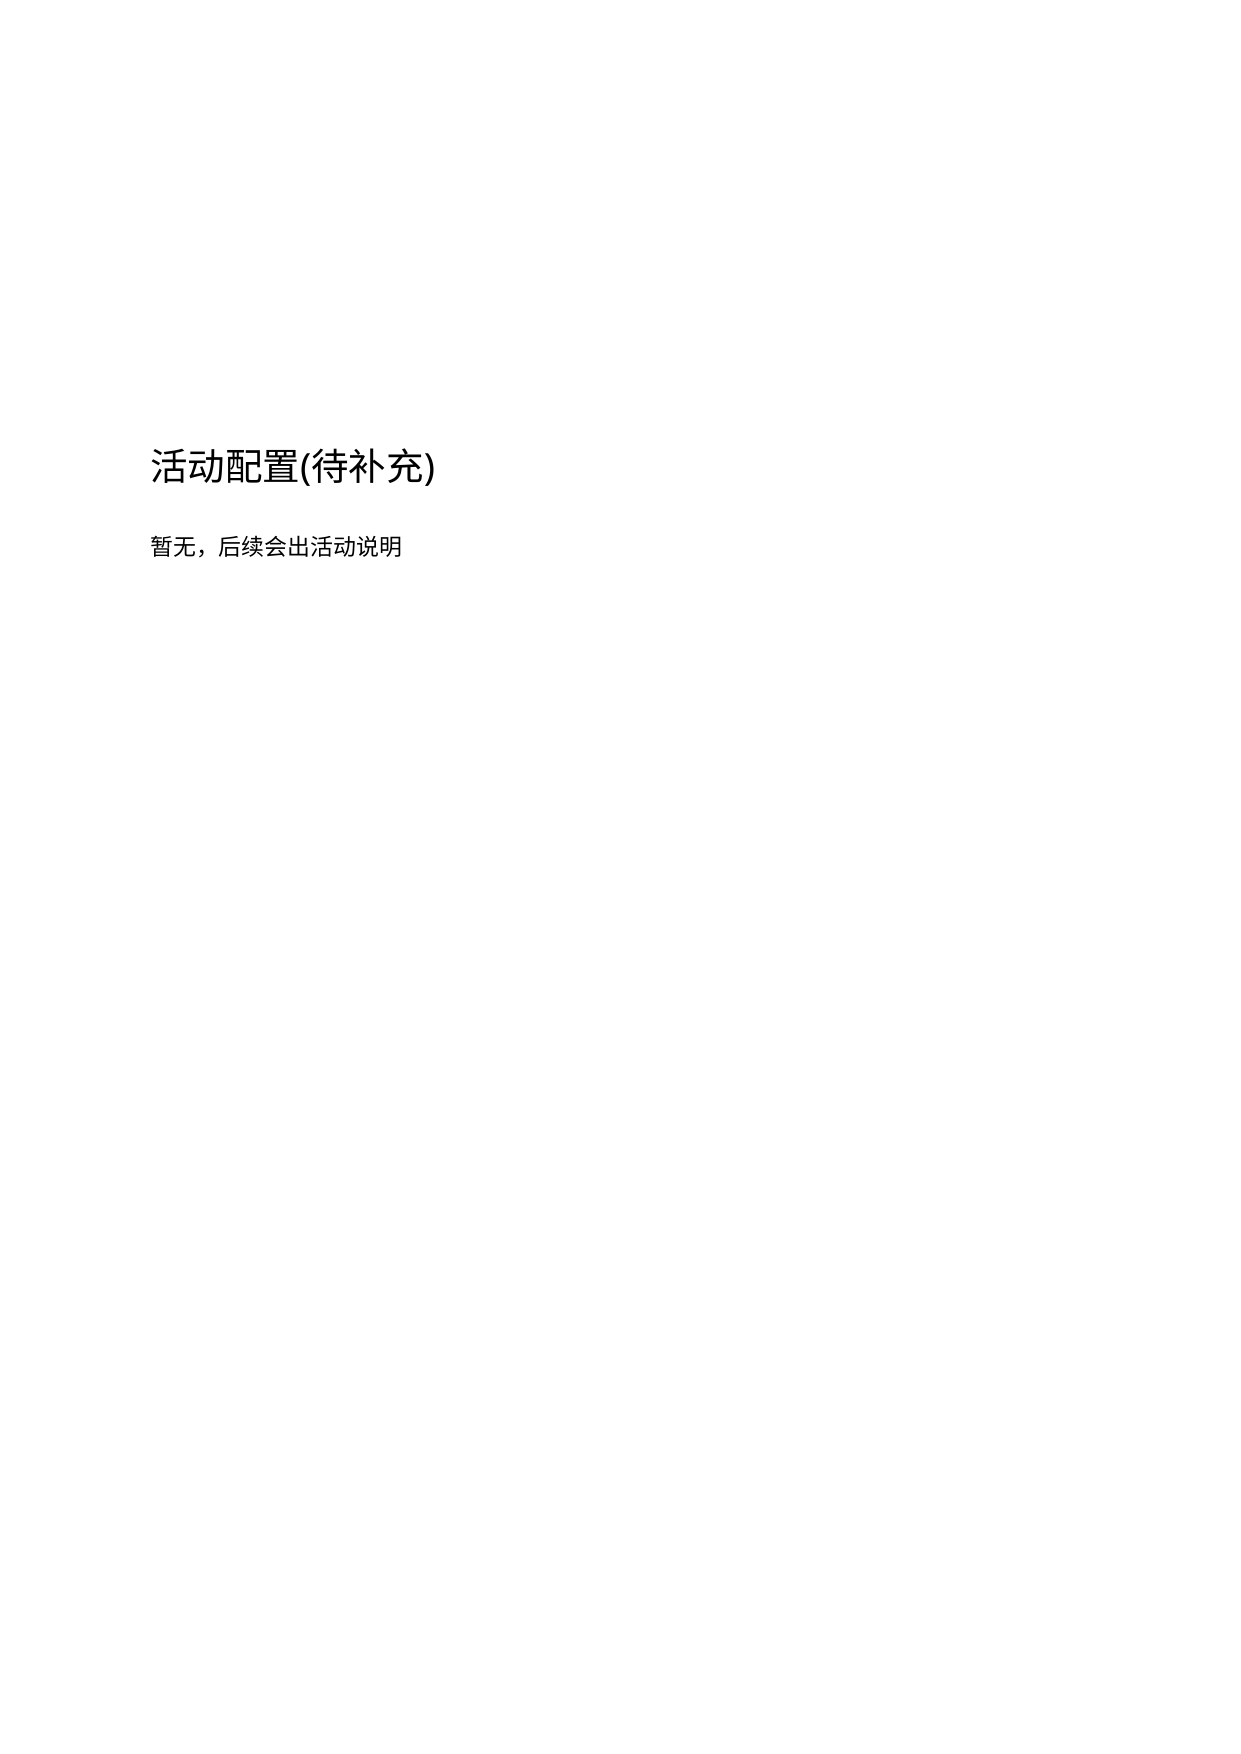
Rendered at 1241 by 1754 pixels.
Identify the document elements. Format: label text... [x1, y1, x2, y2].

subtitle 活动配置(待补充) [150, 431, 1090, 496]
text 暂无，后续会出活动说明 [150, 513, 1090, 578]
